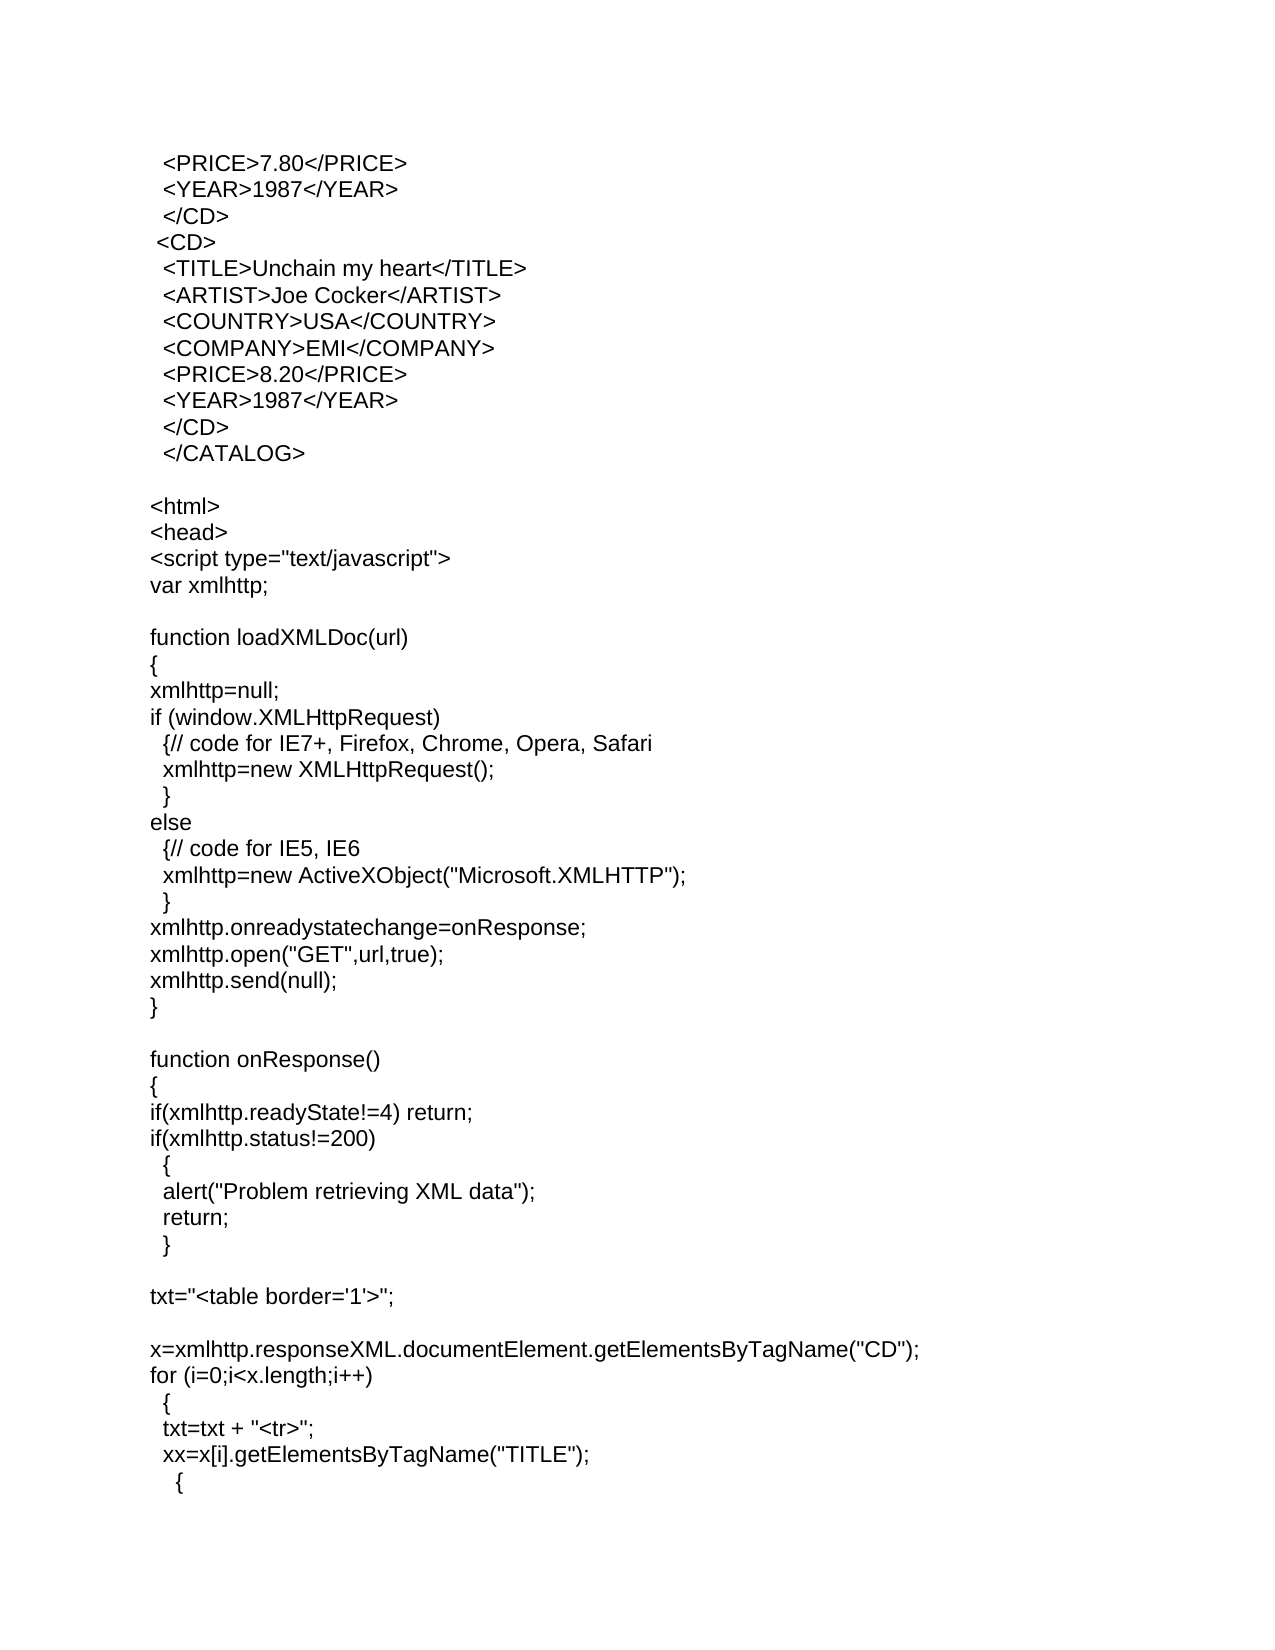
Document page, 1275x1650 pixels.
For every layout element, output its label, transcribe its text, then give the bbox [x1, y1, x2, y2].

text <ARTIST>Joe Cocker</ARTIST> [150, 282, 1125, 308]
text <head> [150, 519, 1125, 545]
text { [150, 1151, 1125, 1178]
text <PRICE>8.20</PRICE> [150, 361, 1125, 387]
text <YEAR>1987</YEAR> [150, 387, 1125, 413]
text xmlhttp=null; [150, 677, 1125, 703]
text if(xmlhttp.status!=200) [150, 1125, 1125, 1151]
text var xmlhttp; [150, 572, 1125, 598]
text xmlhttp=new ActiveXObject("Microsoft.XMLHTTP"); [150, 862, 1125, 888]
text xmlhttp.open("GET",url,true); [150, 941, 1125, 967]
text txt=txt + "<tr>"; [150, 1415, 1125, 1441]
text { [150, 1389, 1125, 1415]
text {// code for IE5, IE6 [150, 835, 1125, 862]
text } [150, 1231, 1125, 1257]
text <COMPANY>EMI</COMPANY> [150, 334, 1125, 361]
text xmlhttp.onreadystatechange=onResponse; [150, 914, 1125, 941]
text for (i=0;i<x.length;i++) [150, 1362, 1125, 1389]
text if (window.XMLHttpRequest) [150, 703, 1125, 730]
text </CD> [150, 413, 1125, 440]
text <TITLE>Unchain my heart</TITLE> [150, 255, 1125, 282]
text <PRICE>7.80</PRICE> [150, 150, 1125, 176]
text function loadXMLDoc(url) [150, 624, 1125, 651]
text } [150, 782, 1125, 809]
text { [150, 1072, 1125, 1099]
text xmlhttp=new XMLHttpRequest(); [150, 756, 1125, 782]
text { [150, 651, 1125, 677]
text </CD> [150, 203, 1125, 229]
text { [150, 1468, 1125, 1494]
text txt="<table border='1'>"; [150, 1283, 1125, 1309]
text alert("Problem retrieving XML data"); [150, 1178, 1125, 1204]
text {// code for IE7+, Firefox, Chrome, Opera, Safari [150, 730, 1125, 756]
text <CD> [150, 229, 1125, 255]
text if(xmlhttp.readyState!=4) return; [150, 1099, 1125, 1125]
text else [150, 809, 1125, 835]
text <COUNTRY>USA</COUNTRY> [150, 308, 1125, 334]
text return; [150, 1204, 1125, 1231]
text } [150, 888, 1125, 914]
text <script type="text/javascript"> [150, 545, 1125, 572]
text } [150, 993, 1125, 1020]
text xx=x[i].getElementsByTagName("TITLE"); [150, 1441, 1125, 1468]
text <html> [150, 493, 1125, 519]
text xmlhttp.send(null); [150, 967, 1125, 993]
text </CATALOG> [150, 440, 1125, 466]
text x=xmlhttp.responseXML.documentElement.getElementsByTagName("CD"); [150, 1336, 1125, 1362]
text function onResponse() [150, 1046, 1125, 1072]
text <YEAR>1987</YEAR> [150, 176, 1125, 203]
